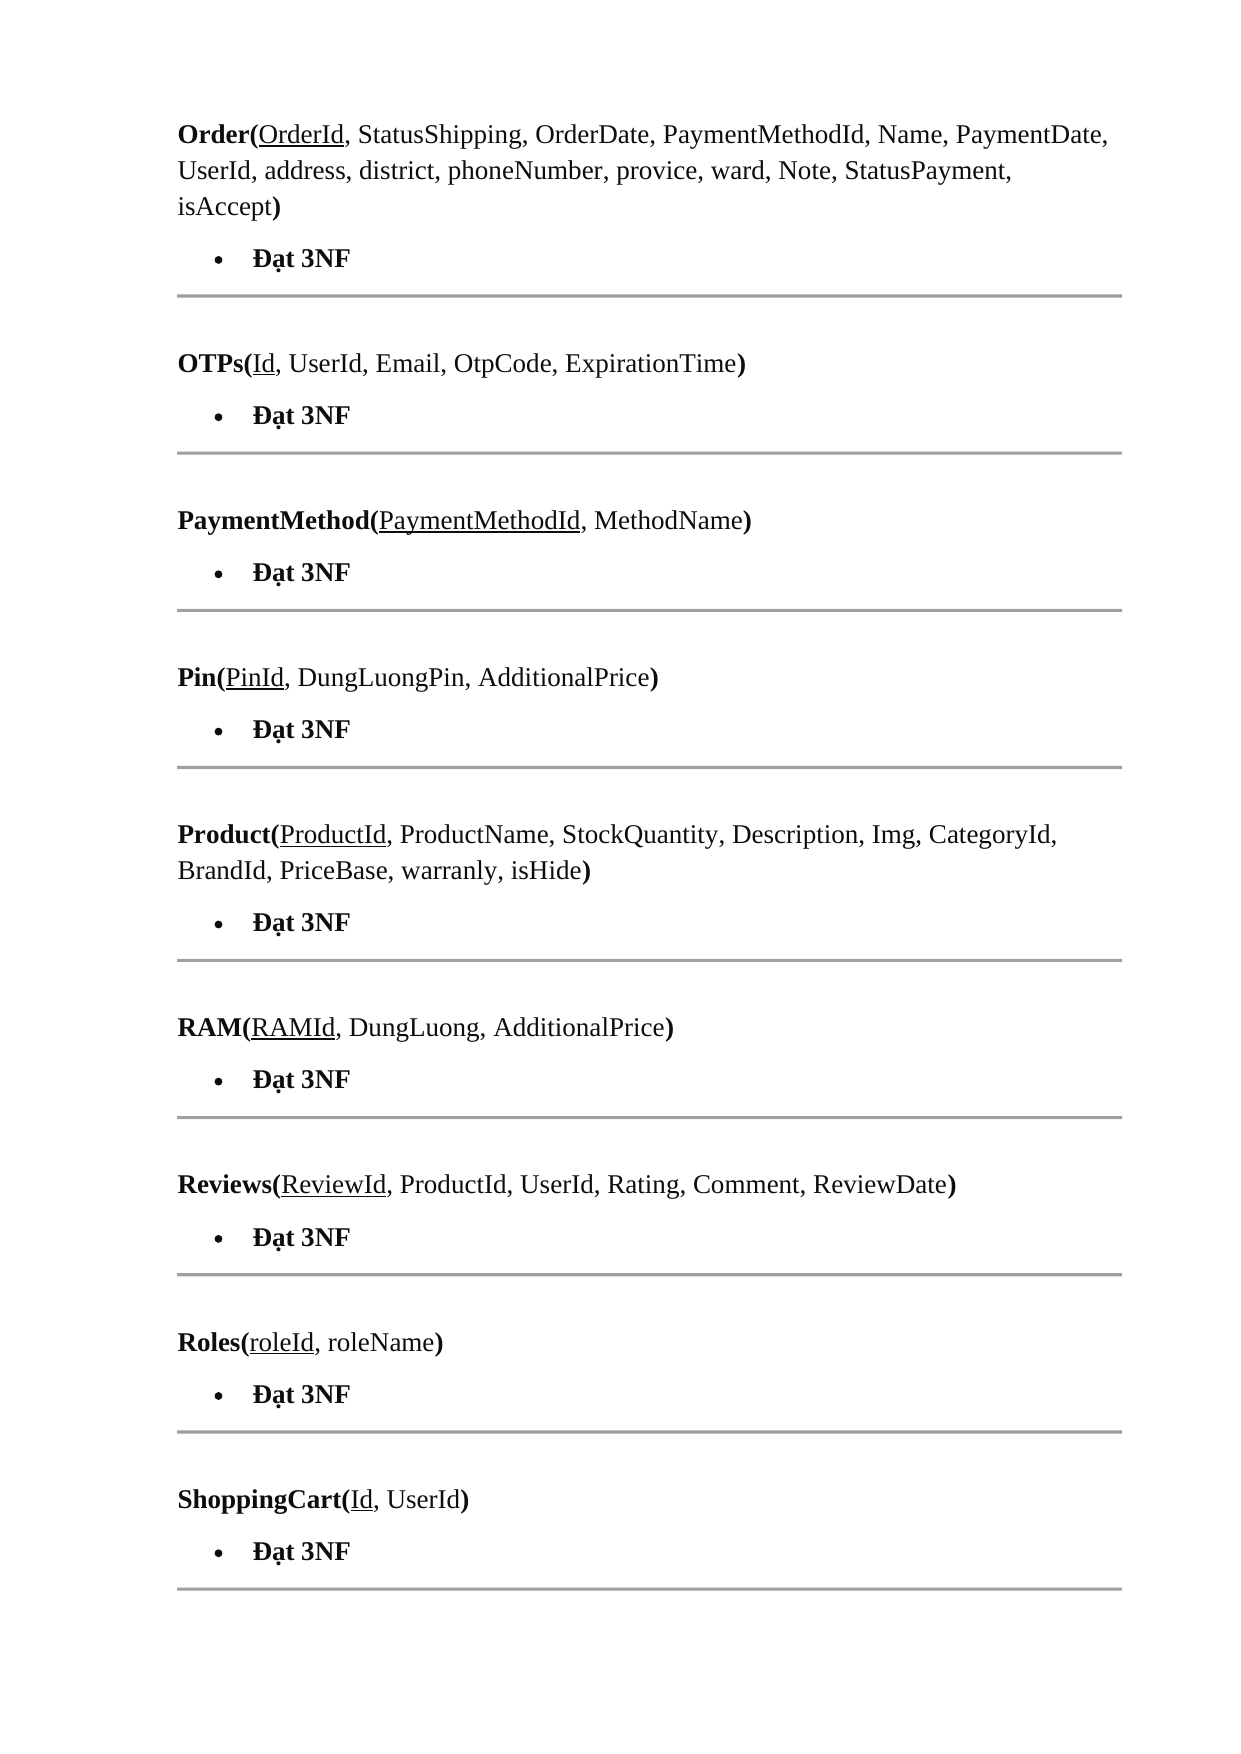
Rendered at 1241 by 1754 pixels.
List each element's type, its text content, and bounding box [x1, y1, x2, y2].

list Đạt 3NF [215, 906, 1122, 938]
text Product(ProductId, ProductName, StockQuantity, Description, Img, CategoryId, BrandId, PriceBase, warranly, isHide) [177, 818, 1122, 885]
text OTPs(Id, UserId, Email, OtpCode, ExpirationTime) [177, 347, 1122, 378]
list Đạt 3NF [215, 1064, 1122, 1095]
text PaymentMethod(PaymentMethodId, MethodName) [177, 504, 1122, 535]
list Đạt 3NF [215, 556, 1122, 587]
list Đạt 3NF [215, 1378, 1122, 1409]
text RAM(RAMId, DungLuong, AdditionalPrice) [177, 1011, 1122, 1042]
text Pin(PinId, DungLuongPin, AdditionalPrice) [177, 661, 1122, 692]
text ShoppingCart(Id, UserId) [177, 1483, 1122, 1514]
list Đạt 3NF [215, 713, 1122, 745]
text Reviews(ReviewId, ProductId, UserId, Rating, Comment, ReviewDate) [177, 1168, 1122, 1199]
list Đạt 3NF [215, 399, 1122, 430]
text Order(OrderId, StatusShipping, OrderDate, PaymentMethodId, Name, PaymentDate, UserId, address, district, phoneNumber, provice, ward, Note, StatusPayment, isAccept) [177, 118, 1122, 221]
text Roles(roleId, roleName) [177, 1326, 1122, 1357]
list Đạt 3NF [215, 242, 1122, 273]
list Đạt 3NF [215, 1221, 1122, 1252]
list Đạt 3NF [215, 1535, 1122, 1566]
